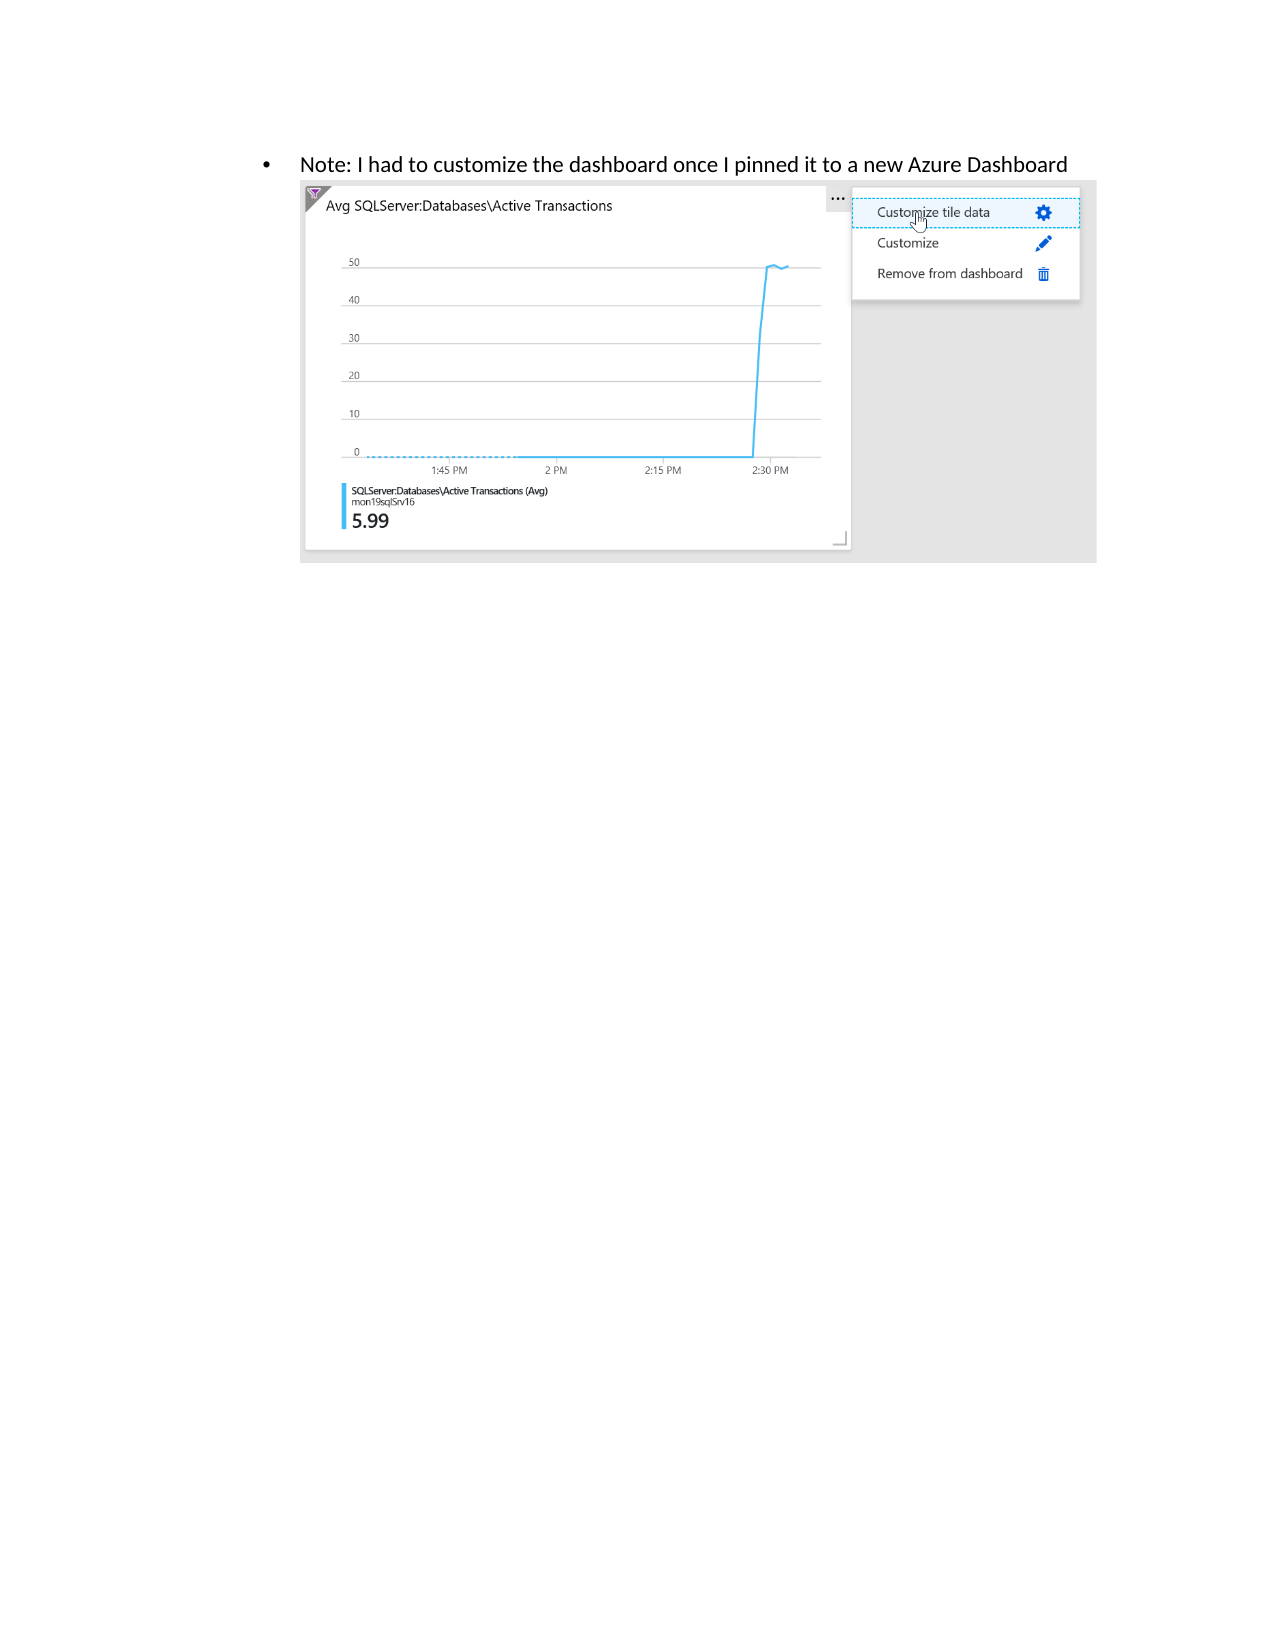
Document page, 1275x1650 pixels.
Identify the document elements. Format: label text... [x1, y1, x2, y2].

picture [300, 180, 1097, 563]
